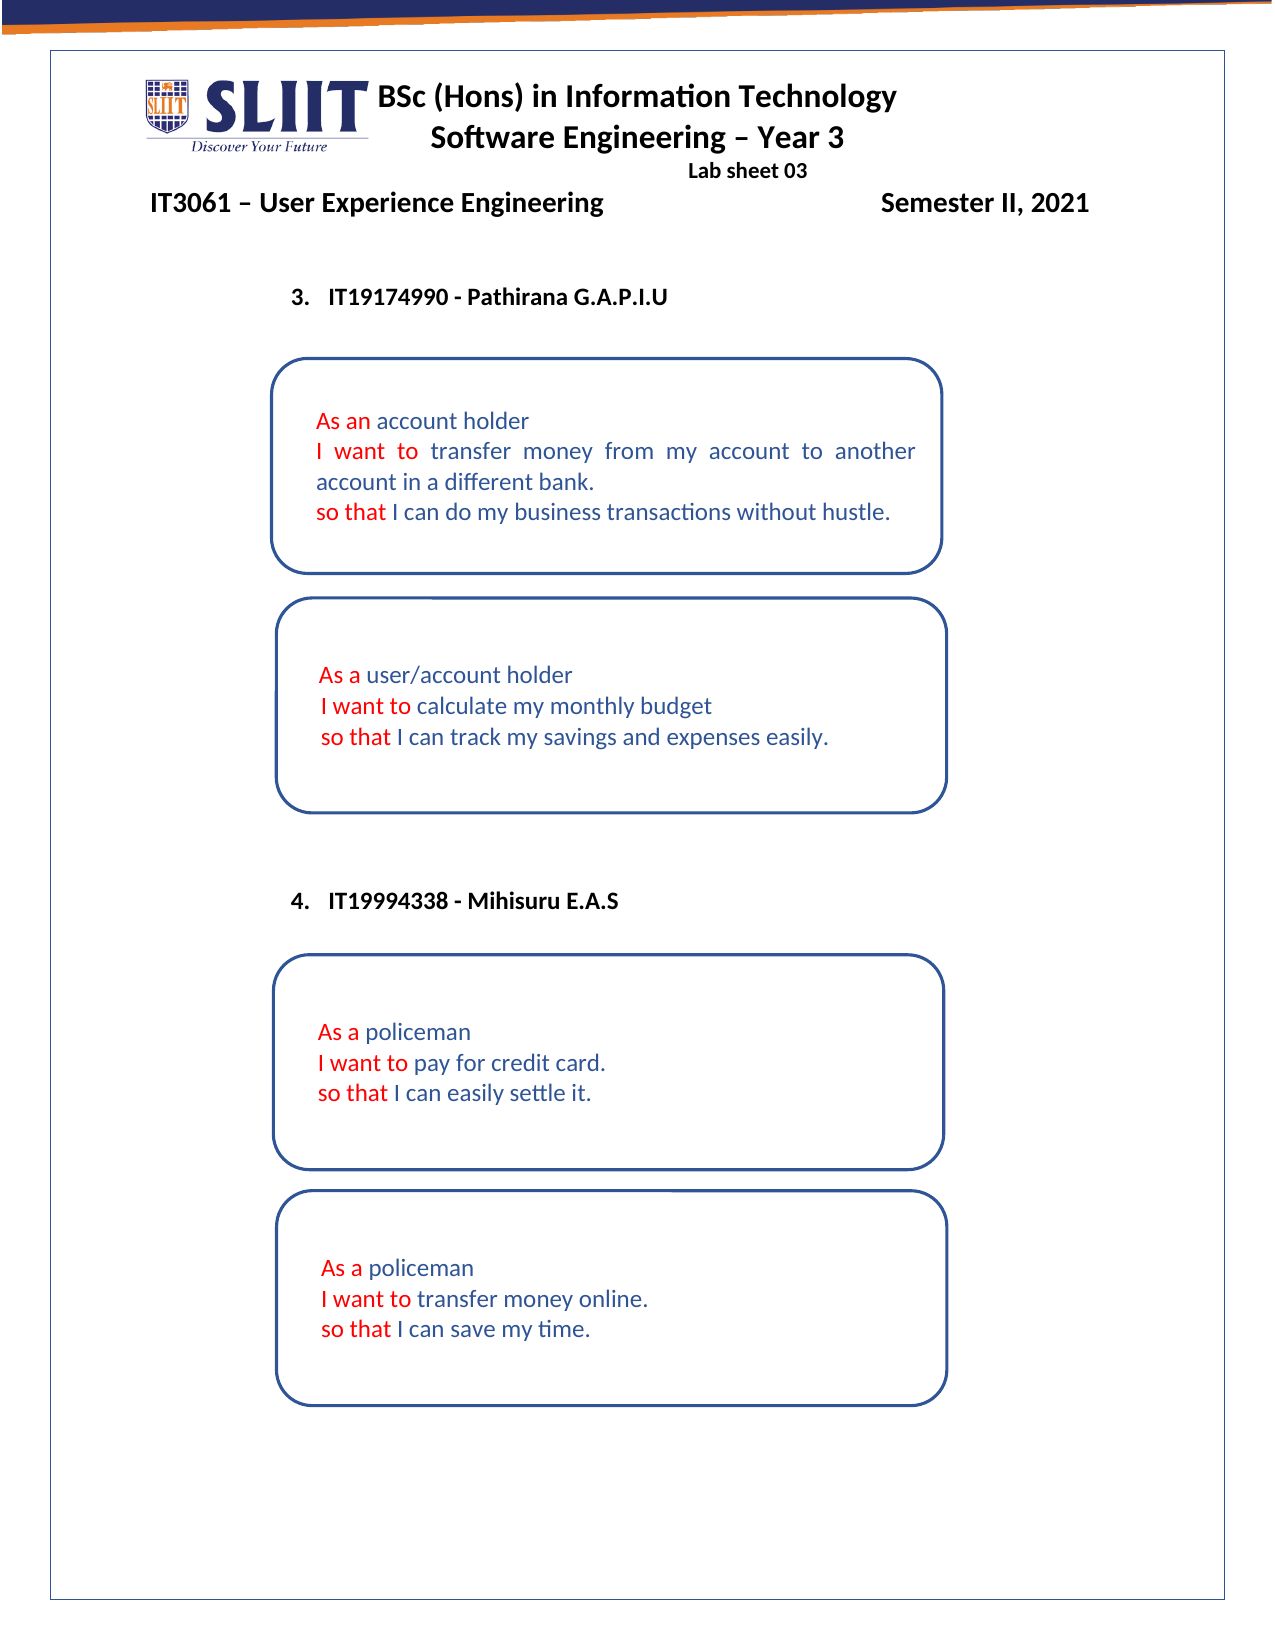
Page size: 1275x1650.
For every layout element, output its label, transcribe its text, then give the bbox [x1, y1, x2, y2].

list IT19174990 - Pathirana G.A.P.I.U [291, 281, 1125, 312]
picture [143, 76, 369, 156]
picture [3, 0, 1271, 40]
list IT19994338 - Mihisuru E.A.S [291, 885, 1125, 916]
